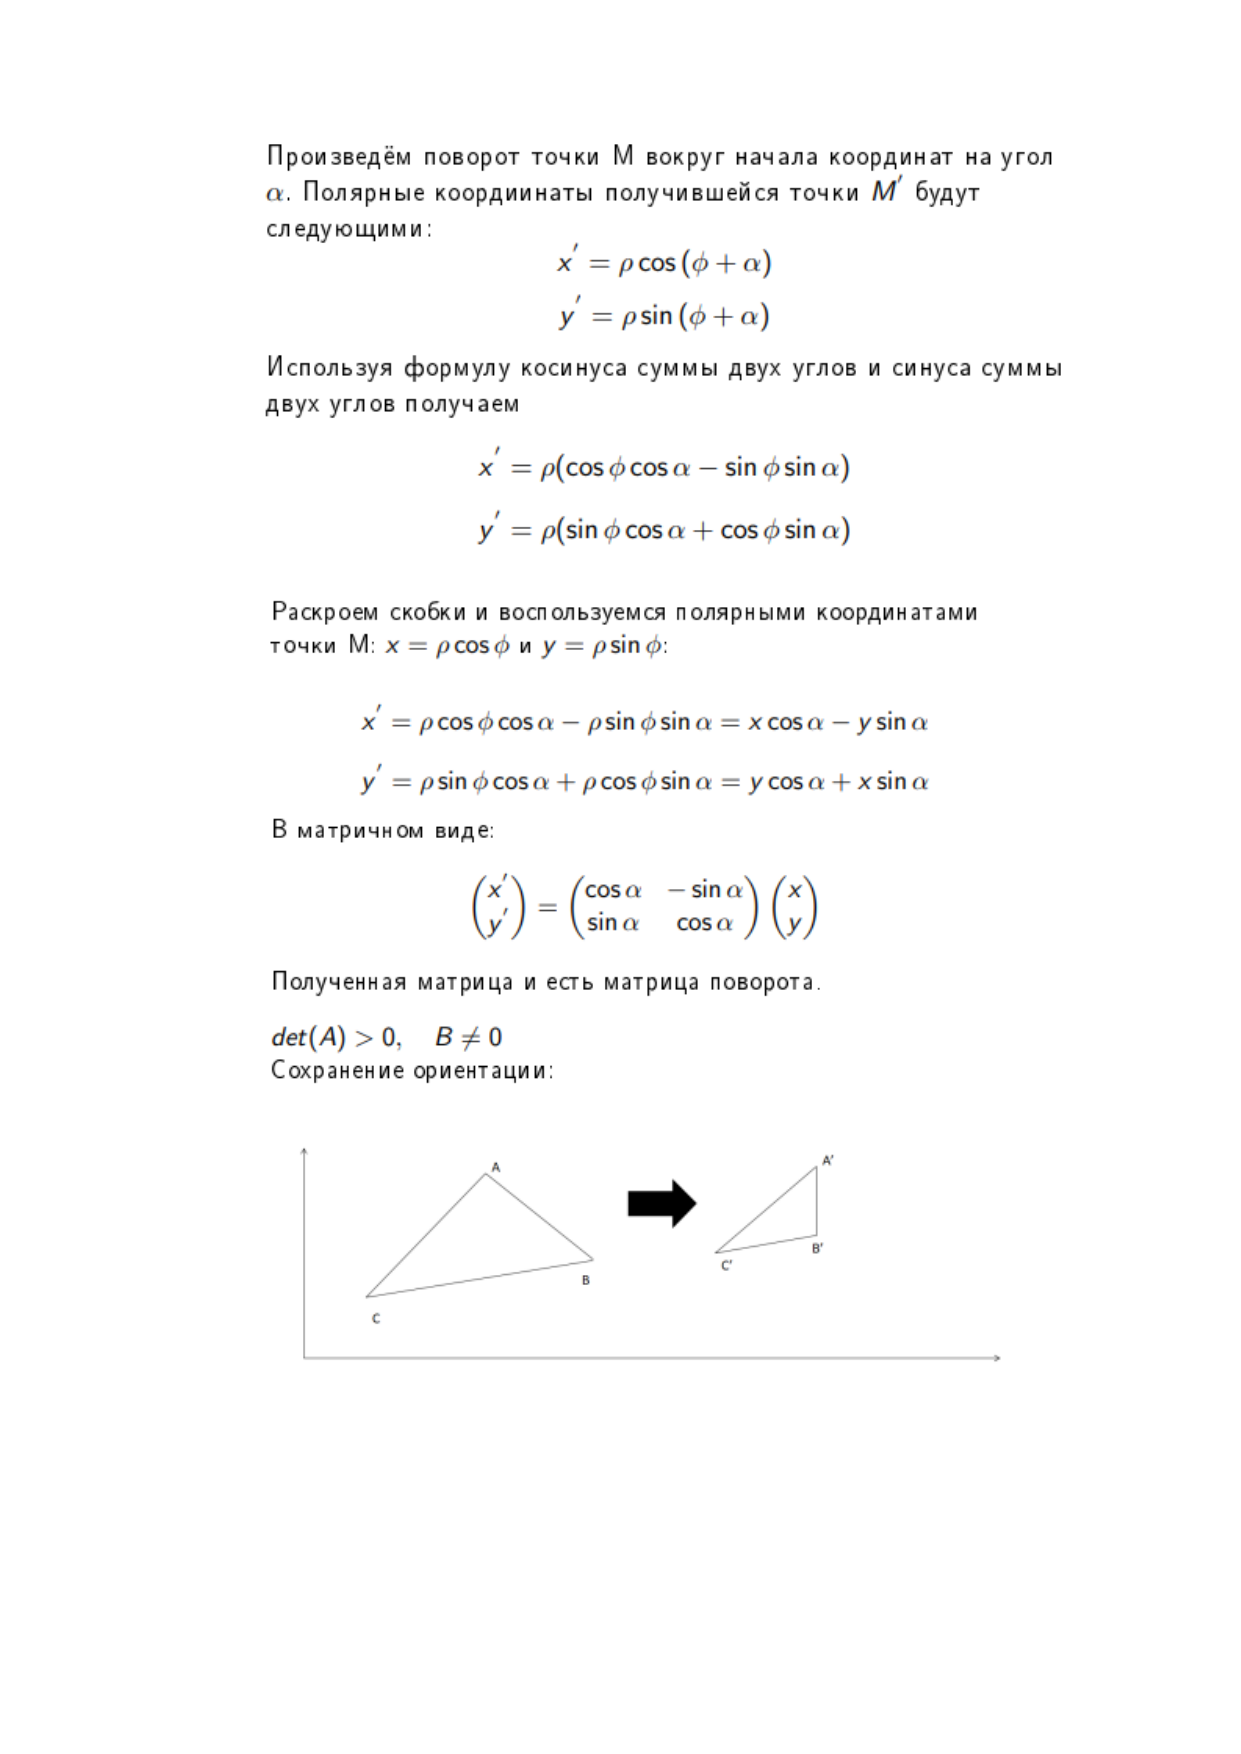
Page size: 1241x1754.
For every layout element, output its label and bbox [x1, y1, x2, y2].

picture [252, 581, 1031, 1004]
picture [252, 1005, 1021, 1407]
picture [252, 118, 1085, 579]
